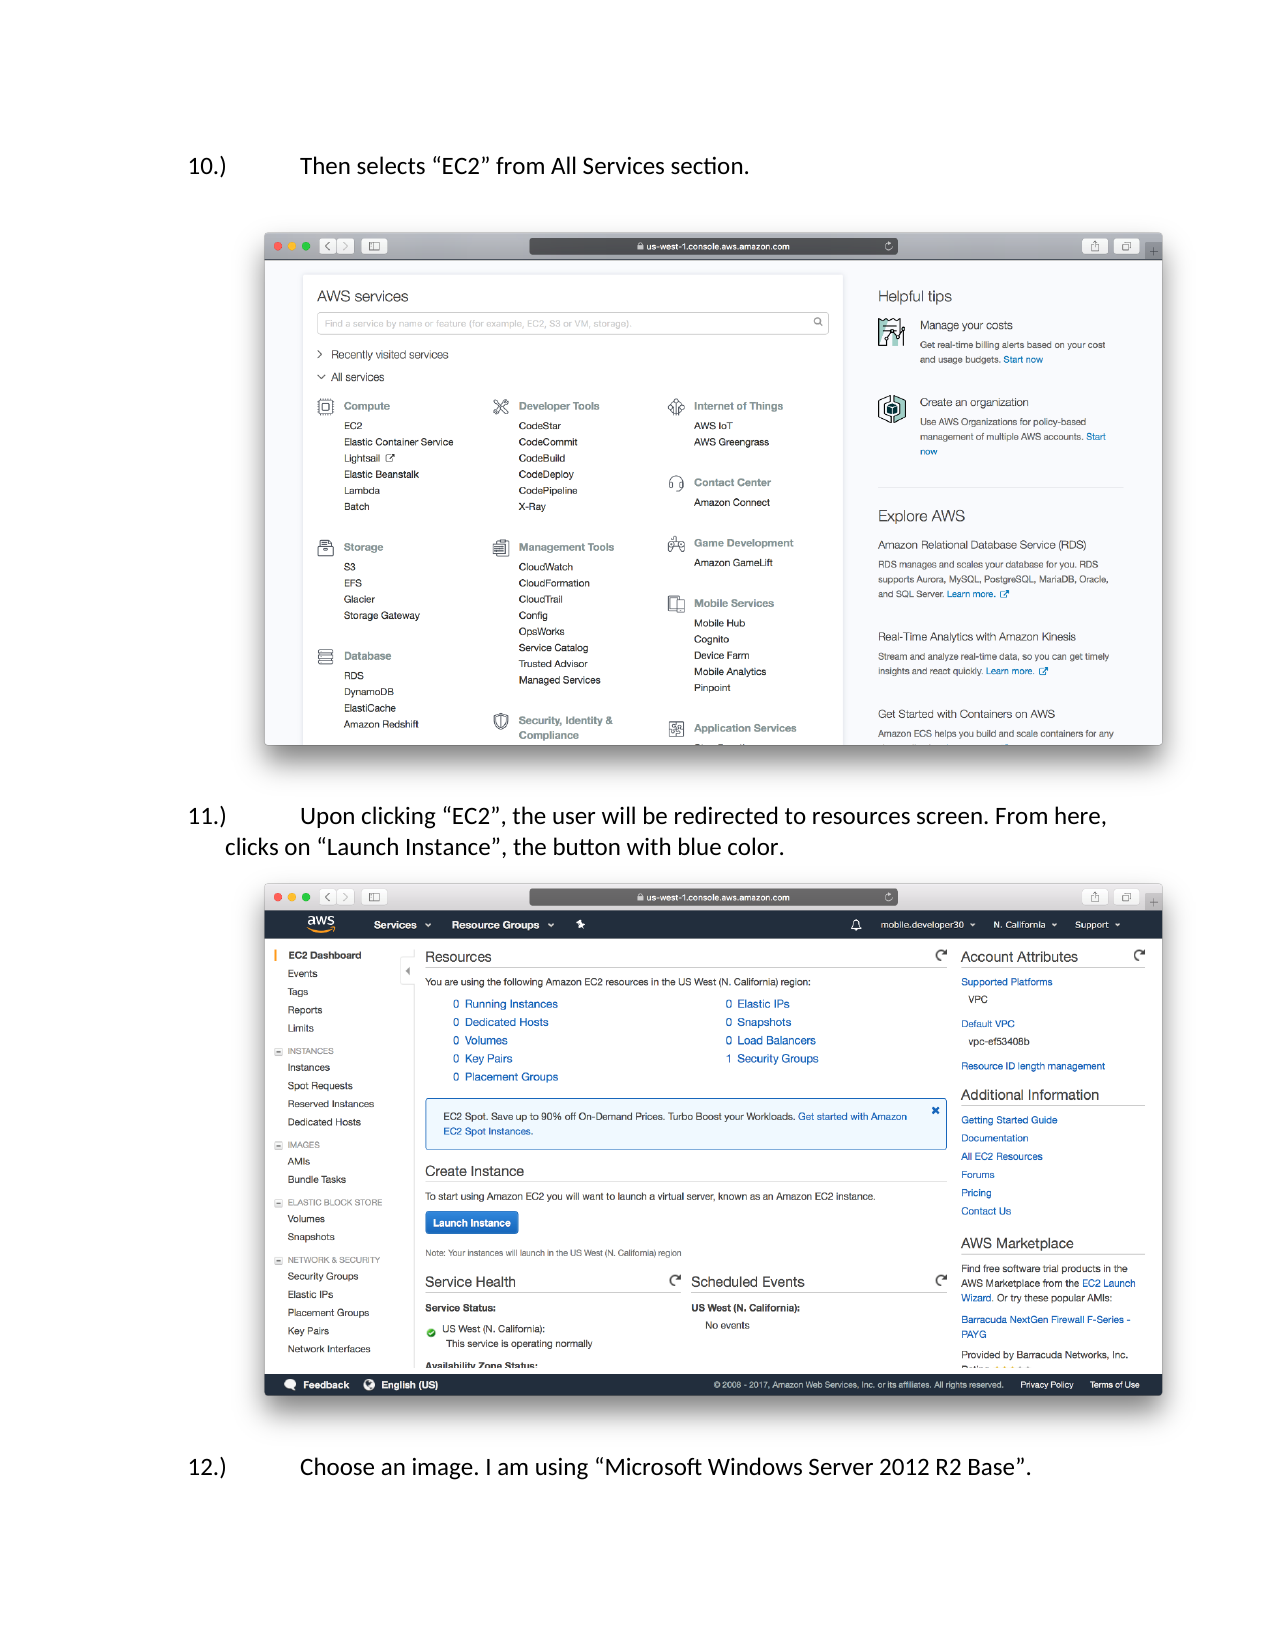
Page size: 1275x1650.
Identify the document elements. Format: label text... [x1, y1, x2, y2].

list Upon clicking “EC2”, the user will be redirected to resources screen. From here, clicks on “Launch Instance”, the button with blue color. [187, 800, 1125, 861]
picture [225, 861, 1200, 1451]
list Then selects “EC2” from All Services section. [187, 150, 1125, 181]
picture [225, 211, 1200, 801]
list Choose an image. I am using “Microsoft Windows Server 2012 R2 Base”. [187, 1451, 1125, 1481]
